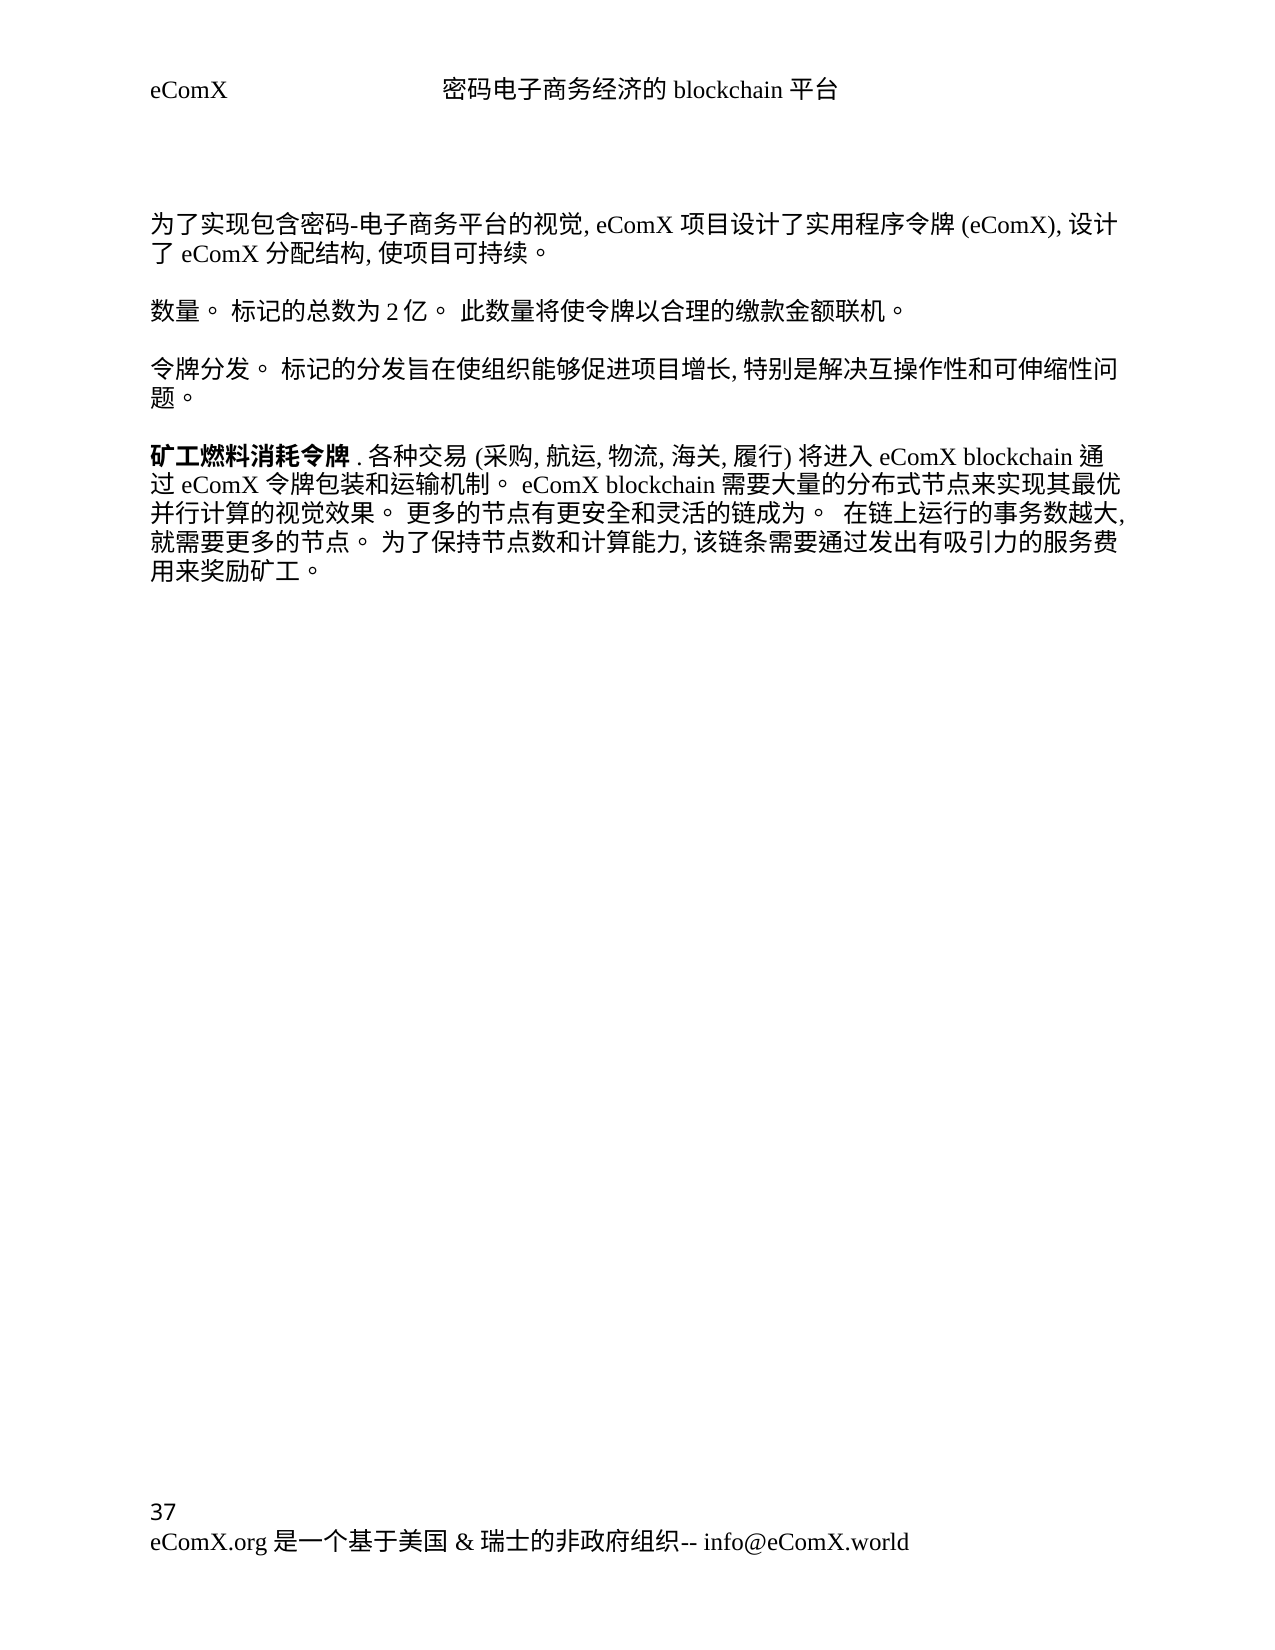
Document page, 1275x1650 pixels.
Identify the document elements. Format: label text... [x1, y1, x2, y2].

text 为了实现包含密码-电子商务平台的视觉, eComX 项目设计了实用程序令牌 (eComX), 设计了 eComX 分配结构, 使项目可持续。 [150, 210, 1125, 268]
text 矿工燃料消耗令牌 . 各种交易 (采购, 航运, 物流, 海关, 履行) 将进入 eComX blockchain 通过 eComX 令牌包装和运输机制。 eComX blockchain 需要大量的分布式节点来实现其最优并行计算的视觉效果。 更多的节点有更安全和灵活的链成为。 在链上运行的事务数越大, 就需要更多的节点。 为了保持节点数和计算能力, 该链条需要通过发出有吸引力的服务费用来奖励矿工。 [150, 442, 1125, 585]
text 数量。 标记的总数为2亿。 此数量将使令牌以合理的缴款金额联机。 [150, 297, 1125, 326]
text 令牌分发。 标记的分发旨在使组织能够促进项目增长, 特别是解决互操作性和可伸缩性问题。 [150, 355, 1125, 412]
